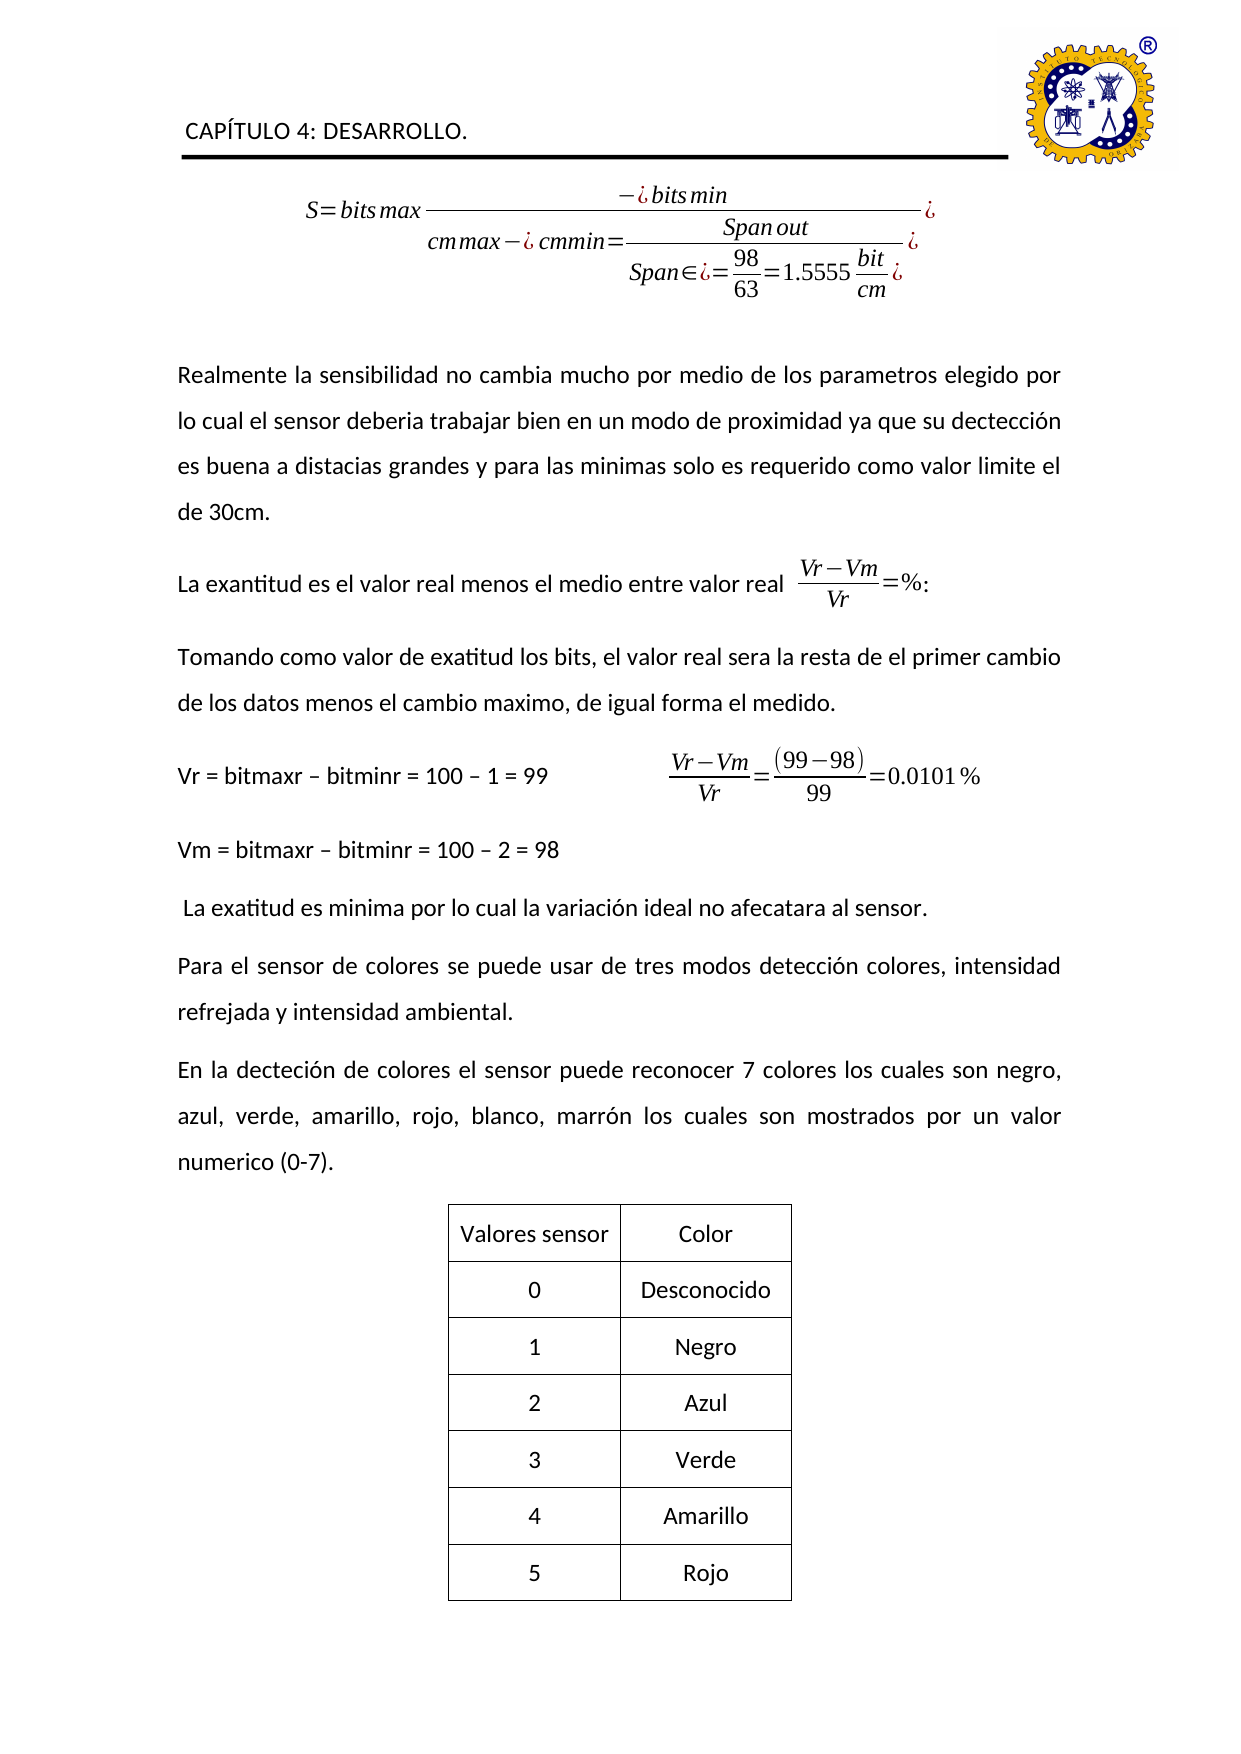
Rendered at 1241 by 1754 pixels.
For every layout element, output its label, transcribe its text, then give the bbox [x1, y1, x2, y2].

table_cell 2 [449, 1375, 620, 1430]
table_cell Amarillo [621, 1488, 791, 1543]
table_cell Azul [621, 1375, 791, 1430]
table_header Color [621, 1205, 791, 1261]
text La exatitud es minima por lo cual la variación ideal no afecatara al sensor. [177, 892, 1063, 923]
text Para el sensor de colores se puede usar de tres modos detección colores, intensidad refrejada y intensidad ambiental. [177, 951, 1063, 1027]
table_cell 3 [449, 1431, 620, 1487]
text Vr = bitmaxr – bitminr = 100 – 1 = 99 [177, 745, 1063, 806]
table_cell Verde [621, 1431, 791, 1487]
table_cell Desconocido [621, 1262, 791, 1317]
table_cell 5 [449, 1545, 620, 1600]
text La exantitud es el valor real menos el medio entre valor real : [177, 554, 1063, 613]
table_cell 4 [449, 1488, 620, 1543]
text Realmente la sensibilidad no cambia mucho por medio de los parametros elegido por lo cual el sensor deberia trabajar bien en un modo de proximidad ya que su dectección es buena a distacias grandes y para las minimas solo es requerido como valor limite el de 30cm. [177, 359, 1063, 527]
text Vm = bitmaxr – bitminr = 100 – 2 = 98 [177, 834, 1063, 864]
table_header Valores sensor [449, 1205, 620, 1261]
table_cell Rojo [621, 1545, 791, 1600]
text Tomando como valor de exatitud los bits, el valor real sera la resta de el primer cambio de los datos menos el cambio maximo, de igual forma el medido. [177, 641, 1063, 717]
table_cell 1 [449, 1318, 620, 1374]
table_cell 0 [449, 1262, 620, 1317]
picture [996, 27, 1179, 171]
table_cell Negro [621, 1318, 791, 1374]
text En la decteción de colores el sensor puede reconocer 7 colores los cuales son negro, azul, verde, amarillo, rojo, blanco, marrón los cuales son mostrados por un valor numerico (0-7). [177, 1054, 1063, 1176]
